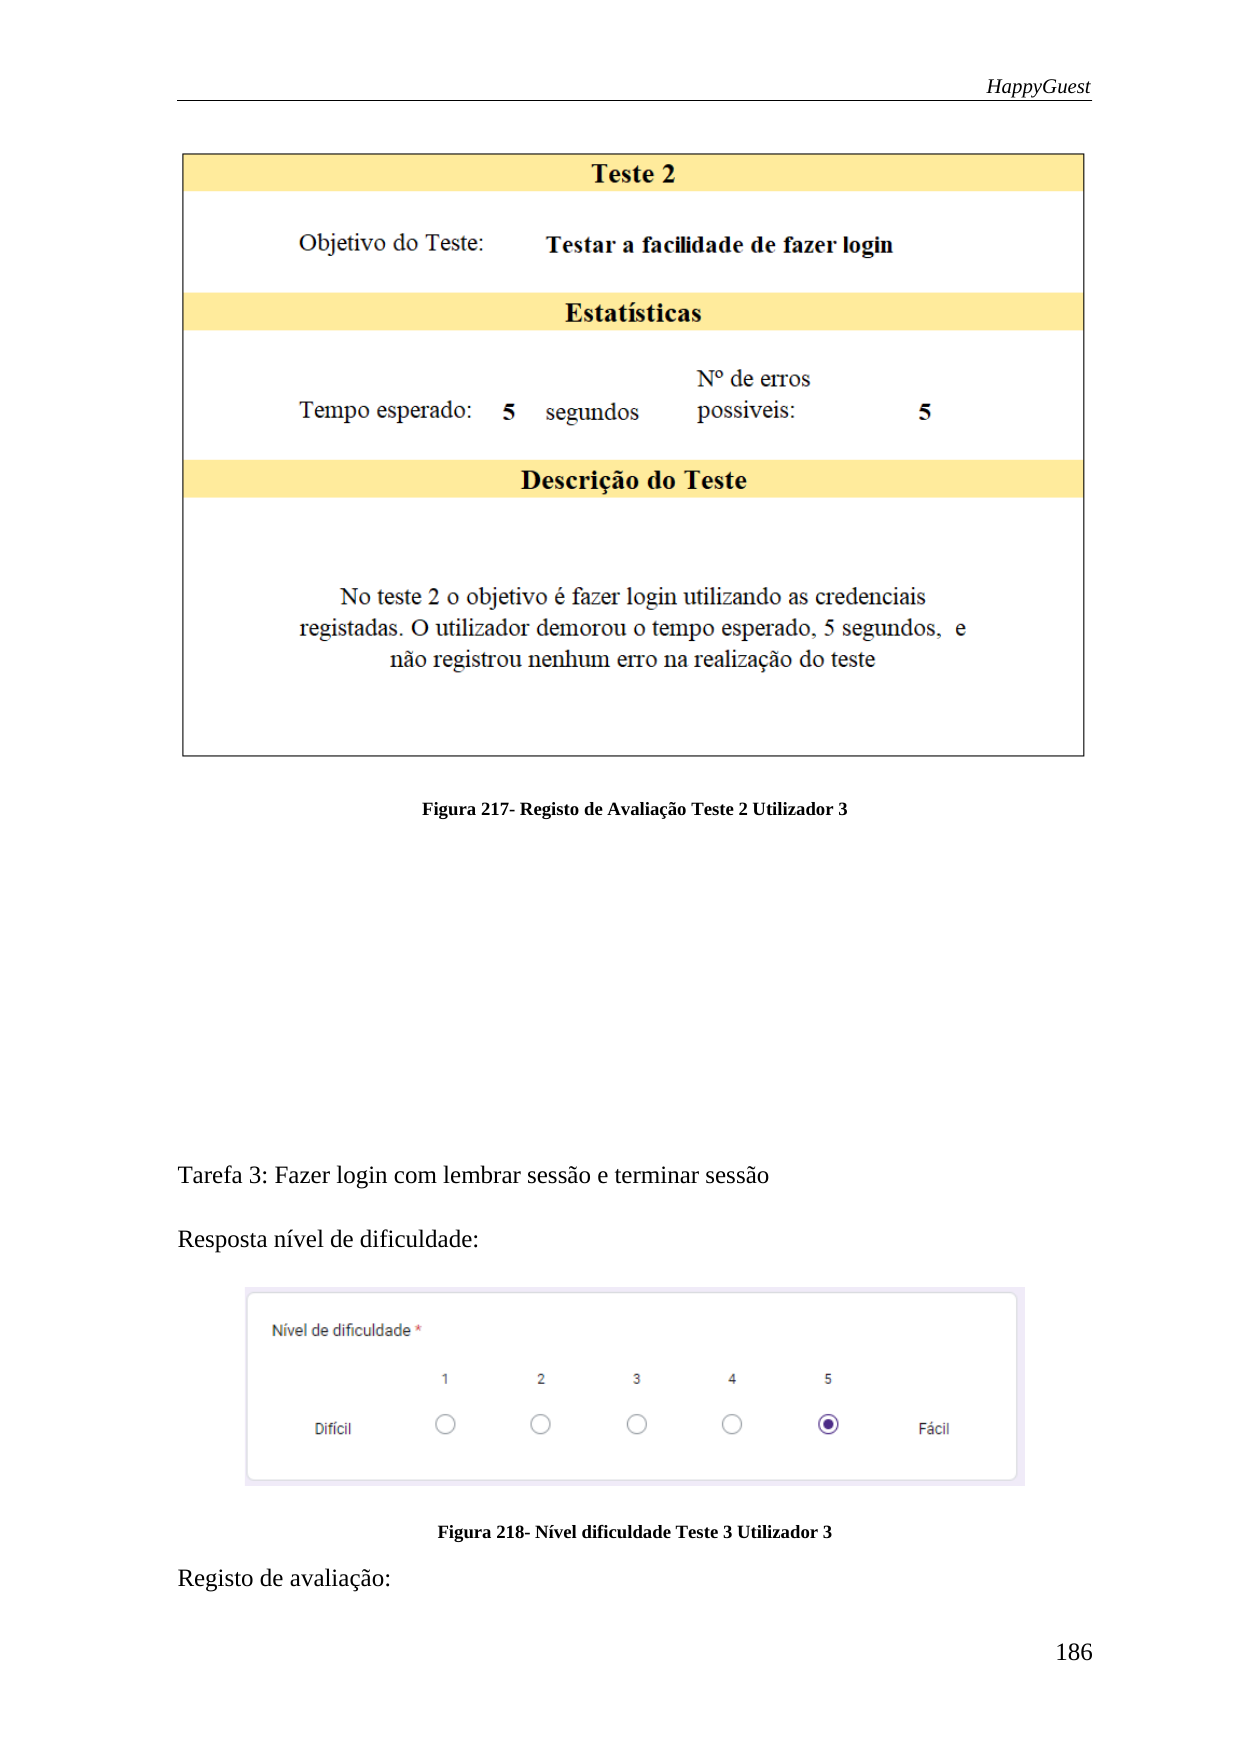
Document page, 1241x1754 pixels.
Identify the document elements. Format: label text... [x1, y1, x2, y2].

text Tarefa 3: Fazer login com lembrar sessão e terminar sessão [177, 1160, 1092, 1189]
picture [244, 1287, 1025, 1486]
picture [177, 147, 1093, 763]
text Registo de avaliação: [177, 1563, 1092, 1592]
text Resposta nível de dificuldade: [177, 1224, 1092, 1253]
